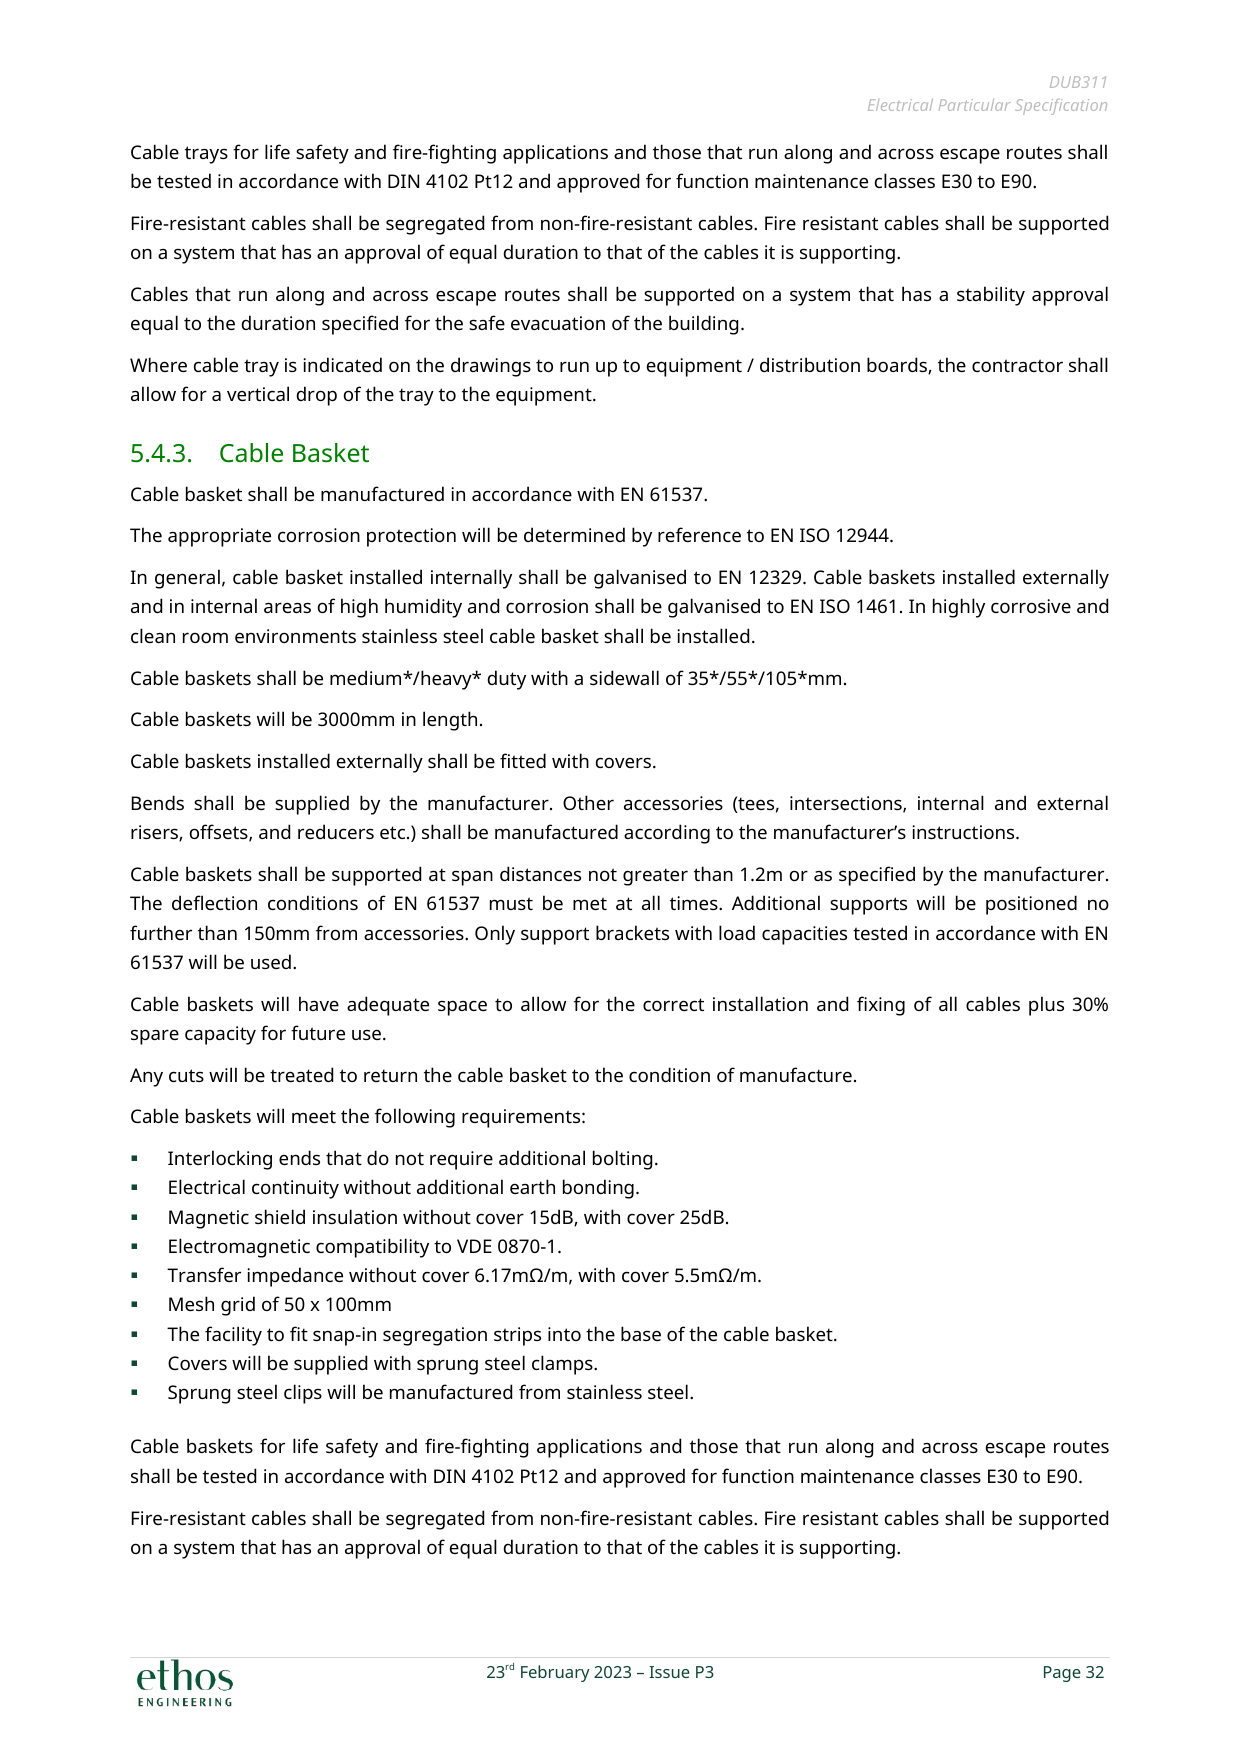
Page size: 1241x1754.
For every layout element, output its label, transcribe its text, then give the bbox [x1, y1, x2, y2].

text Bends shall be supplied by the manufacturer. Other accessories (tees, intersections, internal and external risers, offsets, and reducers etc.) shall be manufactured according to the manufacturer’s instructions. [130, 790, 1110, 845]
text Cable trays for life safety and fire-fighting applications and those that run along and across escape routes shall be tested in accordance with DIN 4102 Pt12 and approved for function maintenance classes E30 to E90. [130, 139, 1110, 194]
text Mesh grid of 50 x 100mm [130, 1292, 1110, 1317]
text Fire-resistant cables shall be segregated from non-fire-resistant cables. Fire resistant cables shall be supported on a system that has an approval of equal duration to that of the cables it is supporting. [130, 210, 1110, 265]
text Cable baskets shall be supported at span distances not greater than 1.2m or as specified by the manufacturer. The deflection conditions of EN 61537 must be met at all times. Additional supports will be positioned no further than 150mm from accessories. Only support brackets with load capacities tested in accordance with EN 61537 will be used. [130, 861, 1110, 974]
text Magnetic shield insulation without cover 15dB, with cover 25dB. [130, 1204, 1110, 1229]
text Covers will be supplied with sprung steel clamps. [130, 1350, 1110, 1376]
picture [134, 1658, 234, 1707]
subtitle Cable Basket [130, 436, 1110, 470]
text Interlocking ends that do not require additional bolting. [130, 1145, 1110, 1171]
text Cable baskets will meet the following requirements: [130, 1104, 1110, 1129]
text Electrical continuity without additional earth bonding. [130, 1175, 1110, 1200]
text Cables that run along and across escape routes shall be supported on a system that has a stability approval equal to the duration specified for the safe evacuation of the building. [130, 281, 1110, 336]
text Any cuts will be treated to return the cable basket to the condition of manufacture. [130, 1062, 1110, 1087]
text Electromagnetic compatibility to VDE 0870-1. [130, 1233, 1110, 1259]
text Cable baskets shall be medium*/heavy* duty with a sidewall of 35*/55*/105*mm. [130, 665, 1110, 690]
text Cable baskets will have adequate space to allow for the correct installation and fixing of all cables plus 30% spare capacity for future use. [130, 991, 1110, 1046]
text Fire-resistant cables shall be segregated from non-fire-resistant cables. Fire resistant cables shall be supported on a system that has an approval of equal duration to that of the cables it is supporting. [130, 1505, 1110, 1560]
text Cable baskets for life safety and fire-fighting applications and those that run along and across escape routes shall be tested in accordance with DIN 4102 Pt12 and approved for function maintenance classes E30 to E90. [130, 1434, 1110, 1489]
text Where cable tray is indicated on the drawings to run up to equipment / distribution boards, the contractor shall allow for a vertical drop of the tray to the equipment. [130, 352, 1110, 407]
text The appropriate corrosion protection will be determined by reference to EN ISO 12944. [130, 523, 1110, 548]
text The facility to fit snap-in segregation strips into the base of the cable basket. [130, 1321, 1110, 1347]
text Cable baskets will be 3000mm in length. [130, 707, 1110, 732]
text In general, cable basket installed internally shall be galvanised to EN 12329. Cable baskets installed externally and in internal areas of high humidity and corrosion shall be galvanised to EN ISO 1461. In highly corrosive and clean room environments stainless steel cable basket shall be installed. [130, 564, 1110, 649]
text Cable baskets installed externally shall be fitted with covers. [130, 748, 1110, 774]
text Cable basket shall be manufactured in accordance with EN 61537. [130, 481, 1110, 507]
text Transfer impedance without cover 6.17mΩ/m, with cover 5.5mΩ/m. [130, 1262, 1110, 1288]
text Sprung steel clips will be manufactured from stainless steel. [130, 1379, 1110, 1405]
